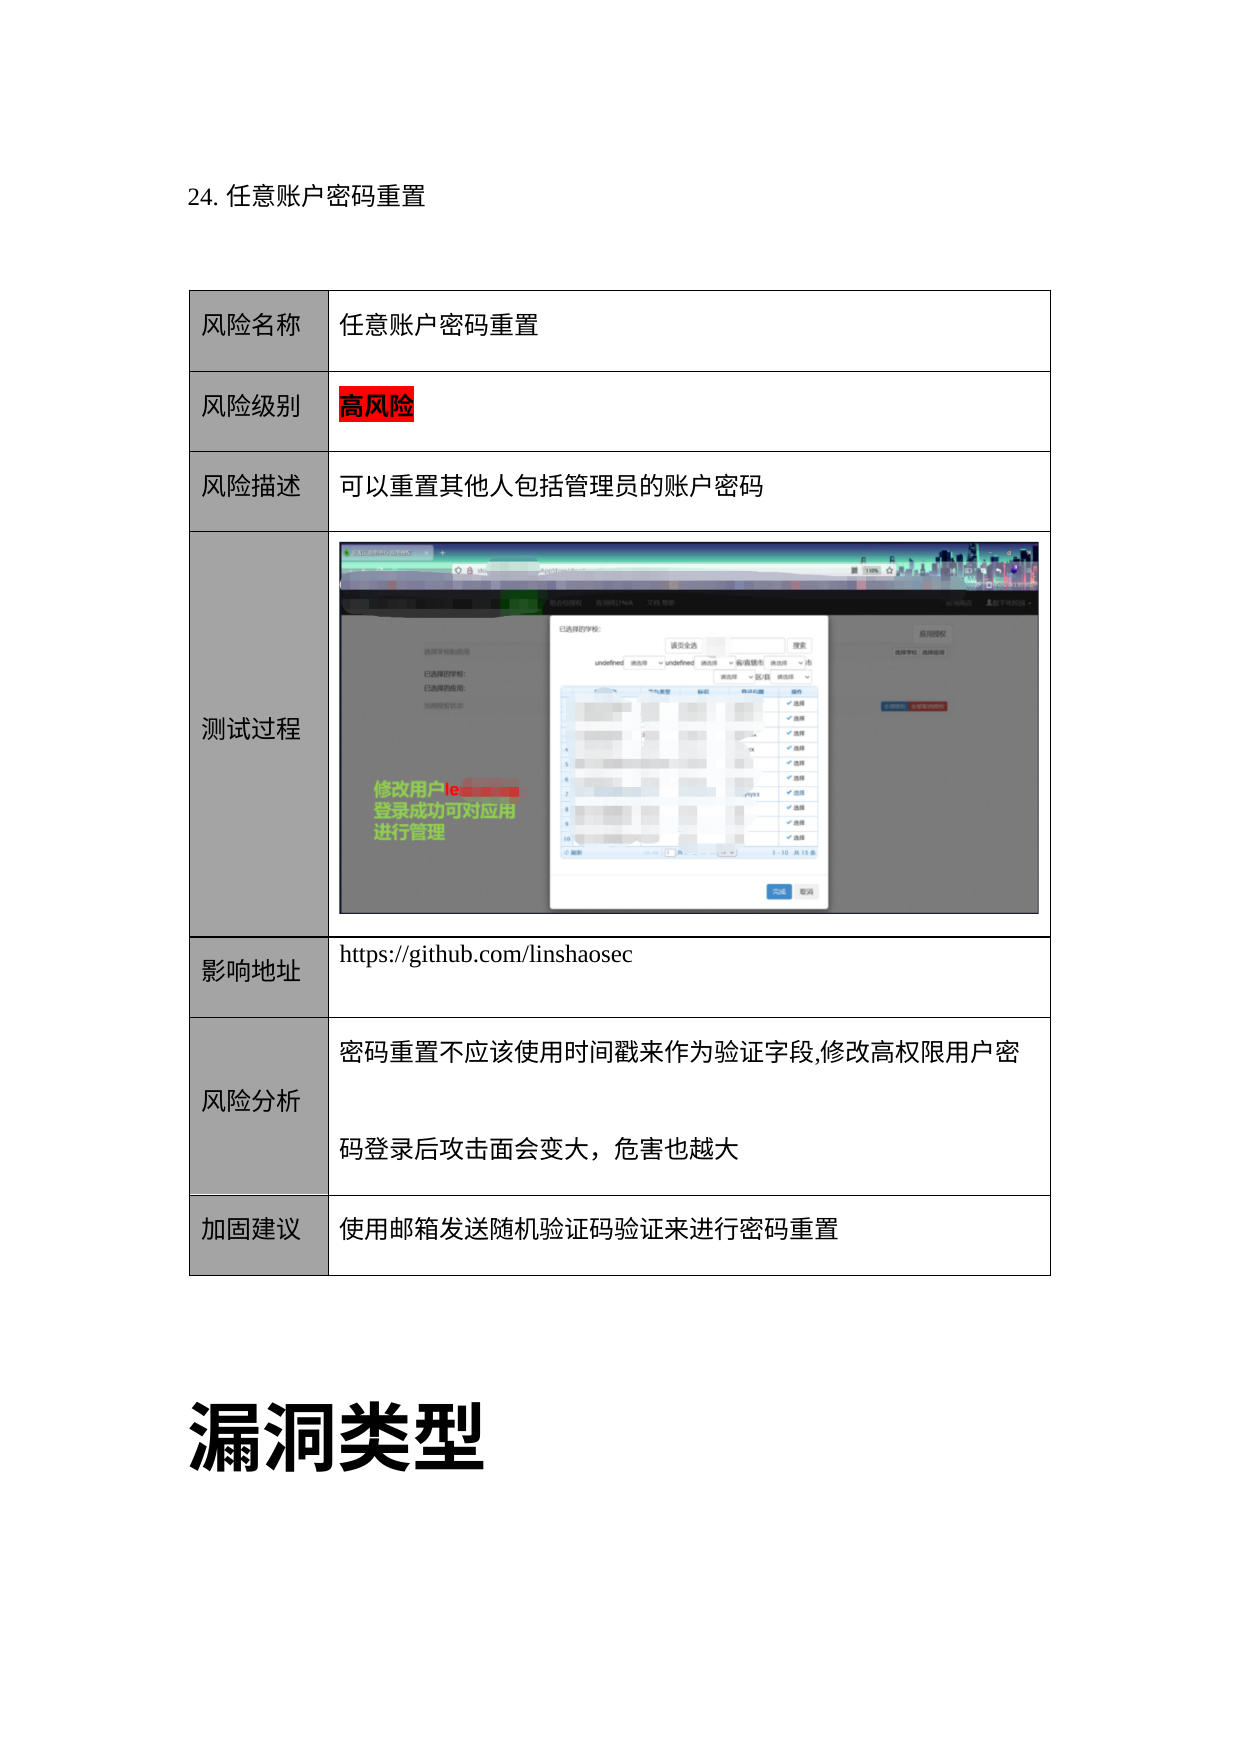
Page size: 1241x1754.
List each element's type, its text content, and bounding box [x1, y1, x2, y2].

table_cell 加固建议 [190, 1196, 328, 1275]
table_cell 风险分析 [190, 1018, 328, 1194]
table_header 任意账户密码重置 [329, 291, 1050, 371]
table_cell 影响地址 [190, 938, 328, 1017]
text 漏洞类型 [187, 1368, 1053, 1498]
table_cell [329, 532, 1050, 936]
table_cell 可以重置其他人包括管理员的账户密码 [329, 452, 1050, 531]
table_cell 高风险 [329, 372, 1050, 451]
table_cell 测试过程 [190, 532, 328, 936]
table_cell 风险级别 [190, 372, 328, 451]
table_cell 密码重置不应该使用时间戳来作为验证字段,修改高权限用户密码登录后攻击面会变大，危害也越大 [329, 1018, 1050, 1194]
picture [339, 540, 1039, 914]
table_cell https://github.com/linshaosec [329, 938, 1050, 1017]
list 任意账户密码重置 [187, 162, 1053, 227]
table_cell 风险描述 [190, 452, 328, 531]
table_cell 使用邮箱发送随机验证码验证来进行密码重置 [329, 1196, 1050, 1275]
table_header 风险名称 [190, 291, 328, 371]
